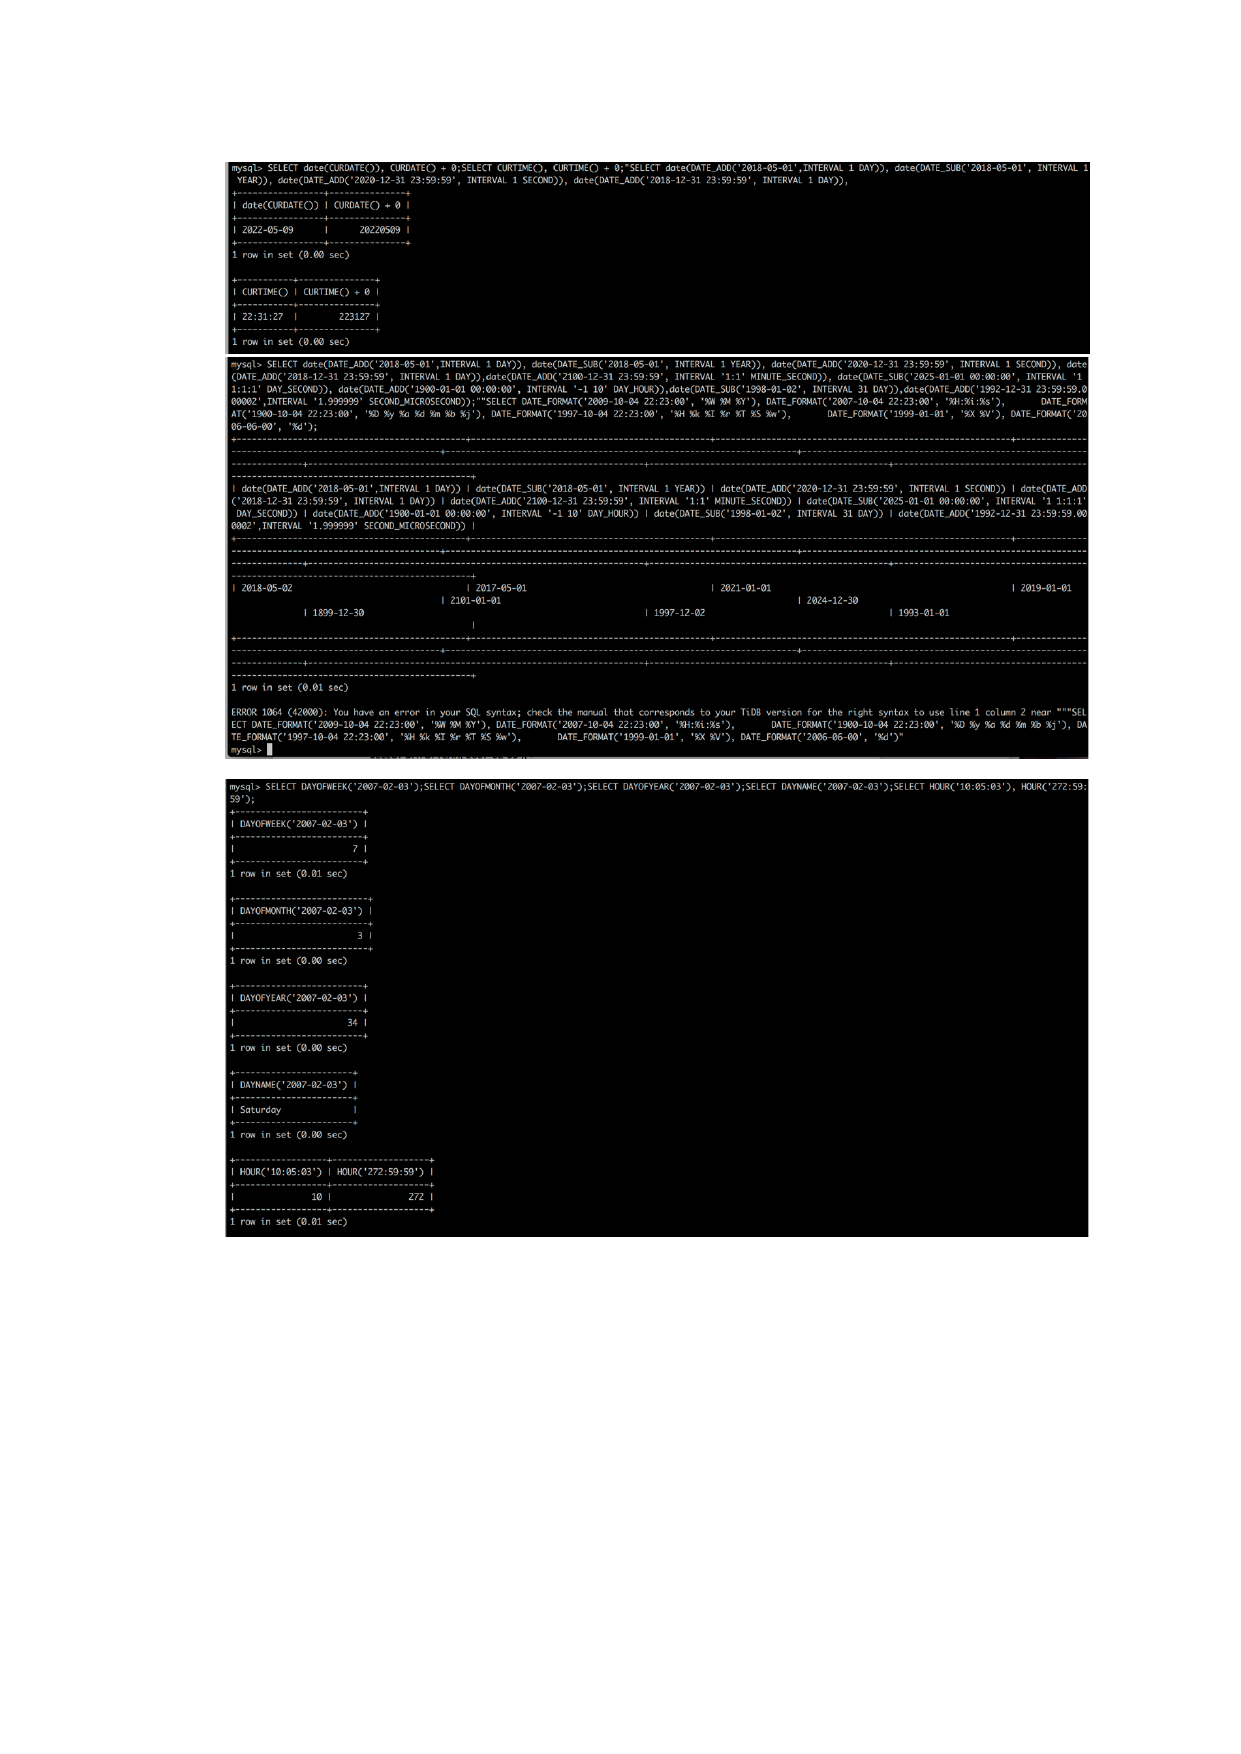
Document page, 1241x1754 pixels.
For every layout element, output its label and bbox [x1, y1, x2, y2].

picture [225, 779, 1089, 1237]
picture [225, 357, 1089, 759]
picture [225, 162, 1090, 354]
